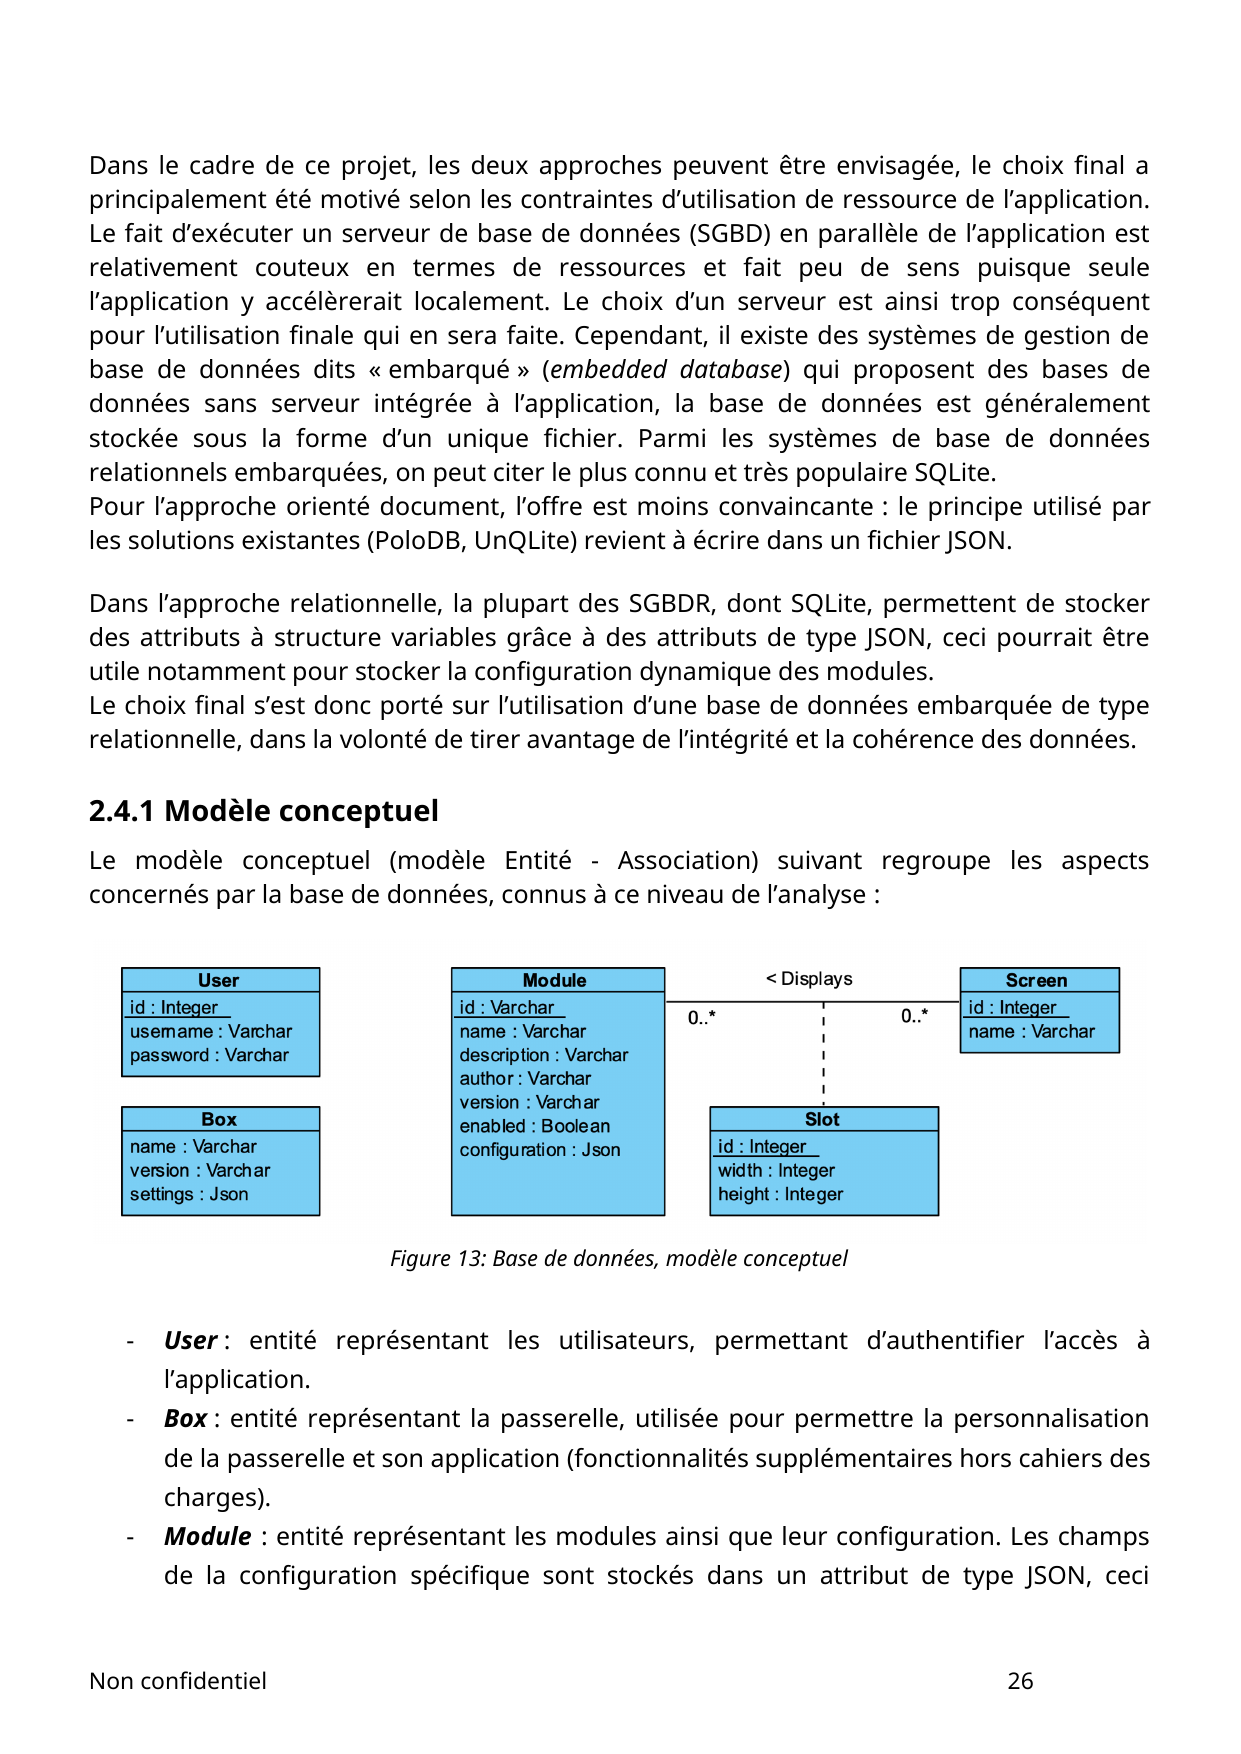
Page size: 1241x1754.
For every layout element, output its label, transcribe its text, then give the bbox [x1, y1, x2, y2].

text Le choix final s’est donc porté sur l’utilisation d’une base de données embarquée de type relationnelle, dans la volonté de tirer avantage de l’intégrité et la cohérence des données. [89, 687, 1152, 756]
list Box : entité représentant la passerelle, utilisée pour permettre la personnalisation de la passerelle et son application (fonctionnalités supplémentaires hors cahiers des charges). [126, 1401, 1152, 1513]
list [126, 1519, 1152, 1592]
text Dans le cadre de ce projet, les deux approches peuvent être envisagée, le choix final a principalement été motivé selon les contraintes d’utilisation de ressource de l’application. Le fait d’exécuter un serveur de base de données (SGBD) en parallèle de l’application est relativement couteux en termes de ressources et fait peu de sens puisque seule l’application y accélèrerait localement. Le choix d’un serveur est ainsi trop conséquent pour l’utilisation finale qui en sera faite. Cependant, il existe des systèmes de gestion de base de données dits « embarqué » (embedded database) qui proposent des bases de données sans serveur intégrée à l’application, la base de données est généralement stockée sous la forme d’un unique fichier. Parmi les systèmes de base de données relationnels embarquées, on peut citer le plus connu et très populaire SQLite. [89, 148, 1152, 488]
subtitle Modèle conceptuel [89, 790, 1152, 830]
text Dans l’approche relationnelle, la plupart des SGBDR, dont SQLite, permettent de stocker des attributs à structure variables grâce à des attributs de type JSON, ceci pourrait être utile notamment pour stocker la configuration dynamique des modules. [89, 585, 1152, 687]
list User : entité représentant les utilisateurs, permettant d’authentifier l’accès à l’application. [126, 1323, 1152, 1396]
text Figure 13: Base de données, modèle conceptuel [89, 1243, 1152, 1273]
text Le modèle conceptuel (modèle Entité - Association) suivant regroupe les aspects concernés par la base de données, connus à ce niveau de l’analyse : [89, 842, 1152, 911]
picture [93, 939, 1148, 1244]
text Pour l’approche orienté document, l’offre est moins convaincante : le principe utilisé par les solutions existantes (PoloDB, UnQLite) revient à écrire dans un fichier JSON. [89, 488, 1152, 556]
